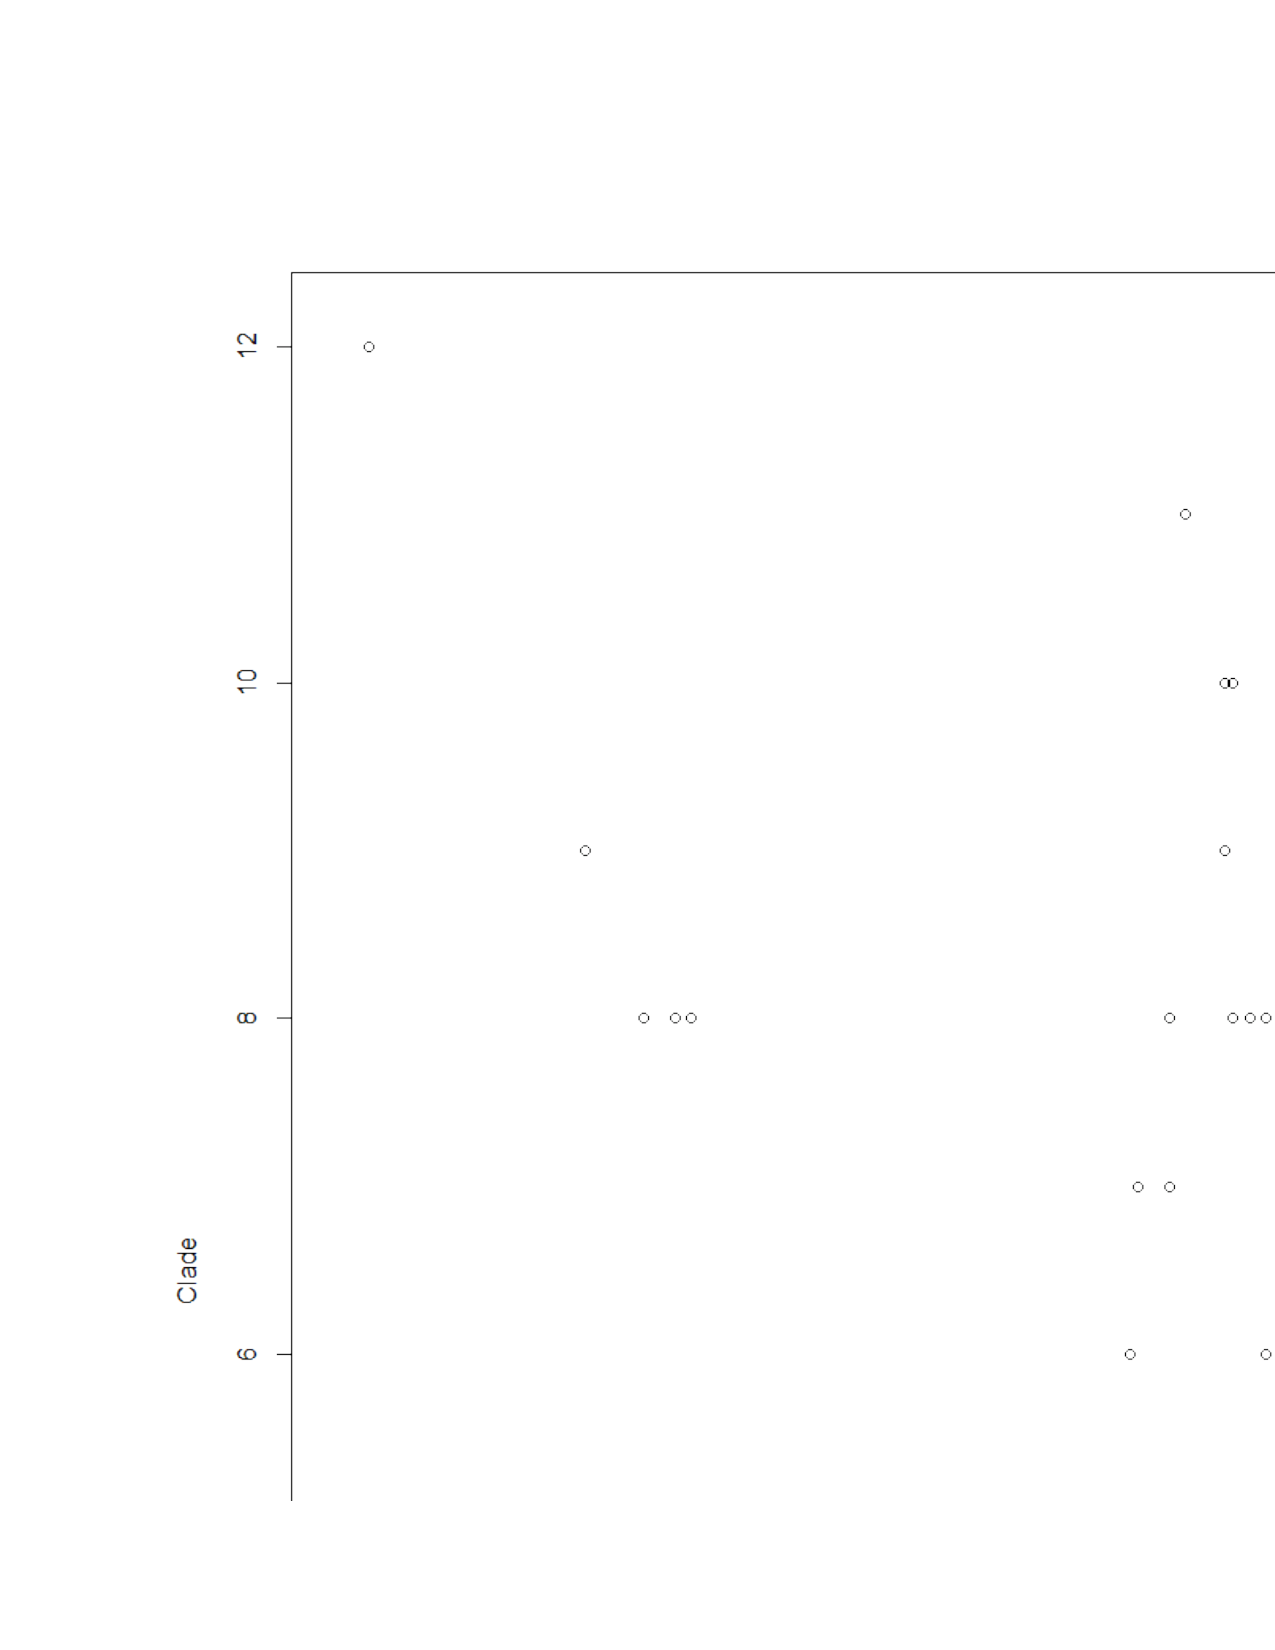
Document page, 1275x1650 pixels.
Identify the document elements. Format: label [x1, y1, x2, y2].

picture [168, 150, 1275, 1501]
